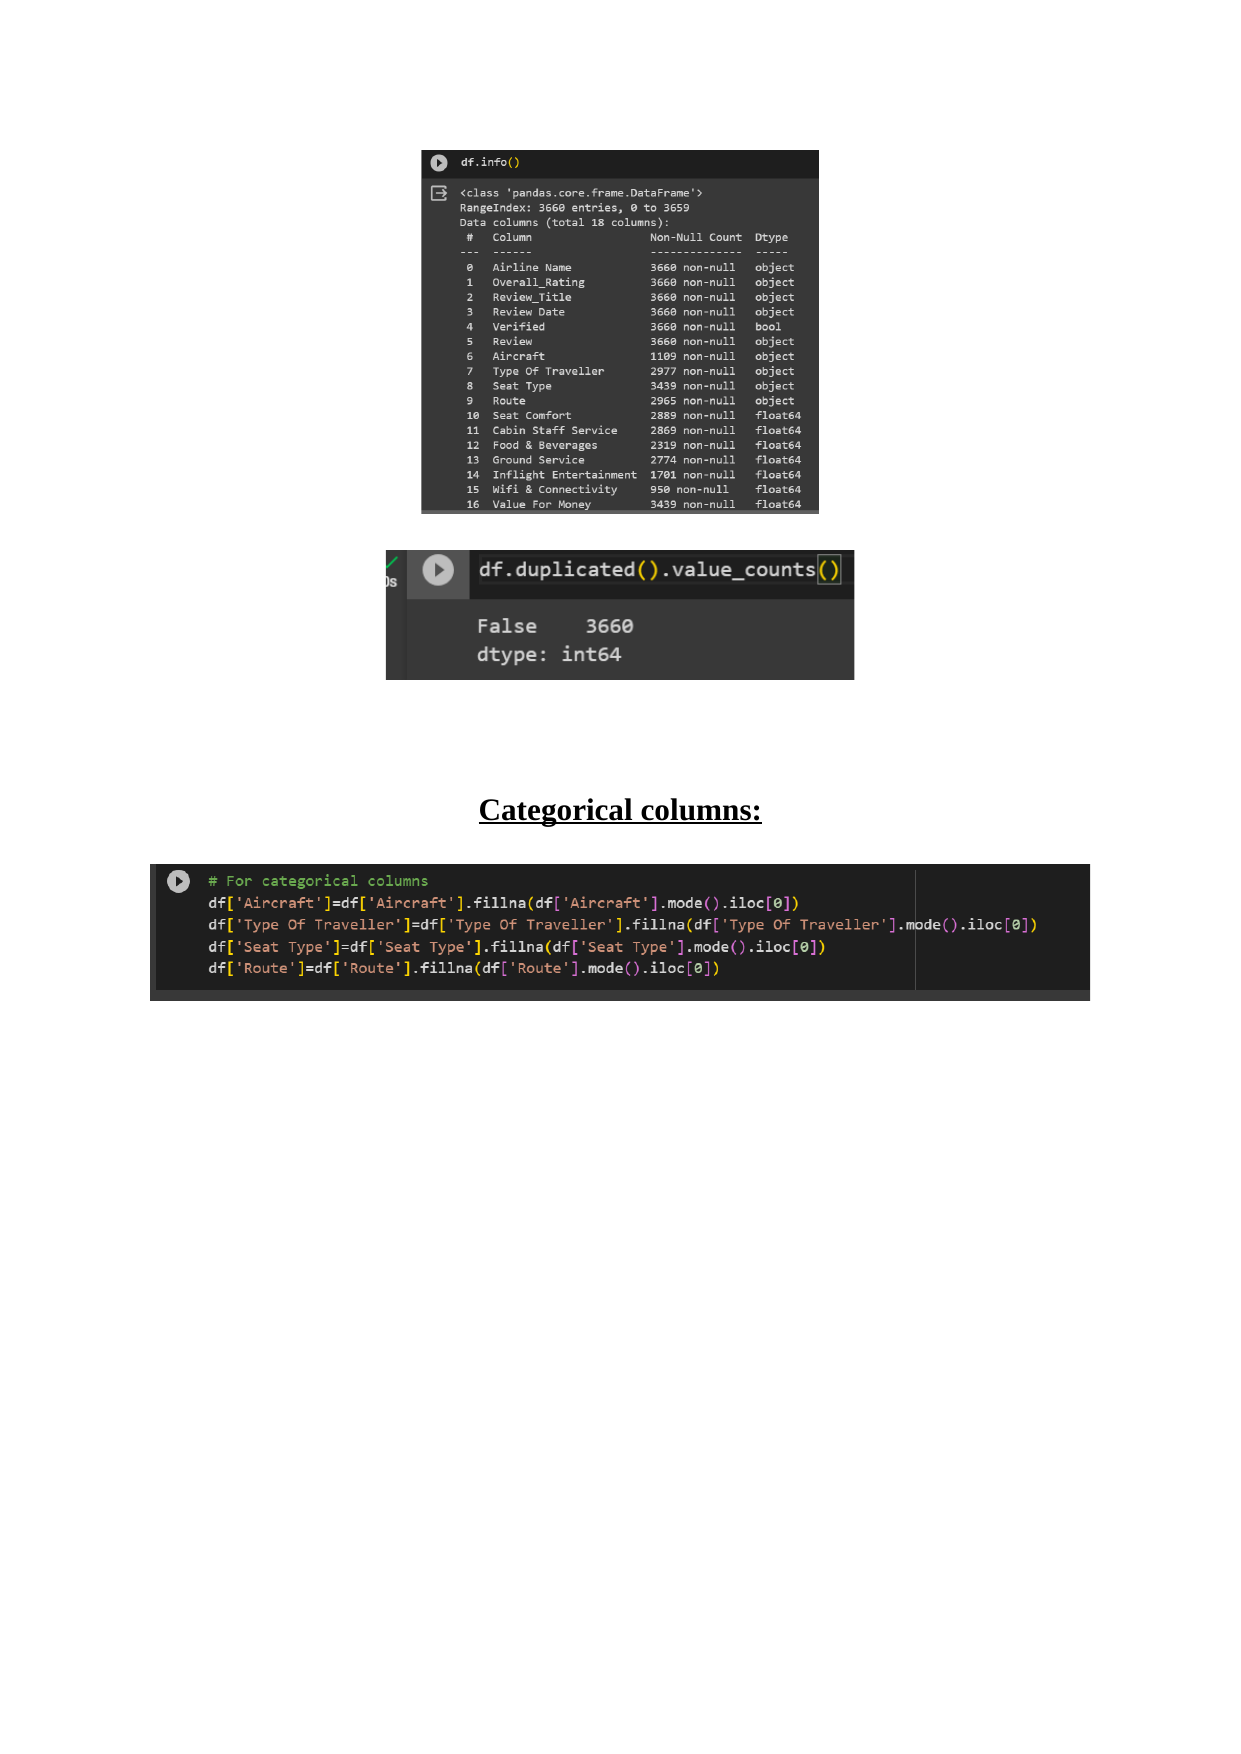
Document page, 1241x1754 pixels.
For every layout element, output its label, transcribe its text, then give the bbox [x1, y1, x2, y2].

picture [385, 550, 855, 680]
text Categorical columns: [150, 791, 1090, 827]
picture [421, 150, 819, 514]
picture [150, 864, 1091, 1001]
